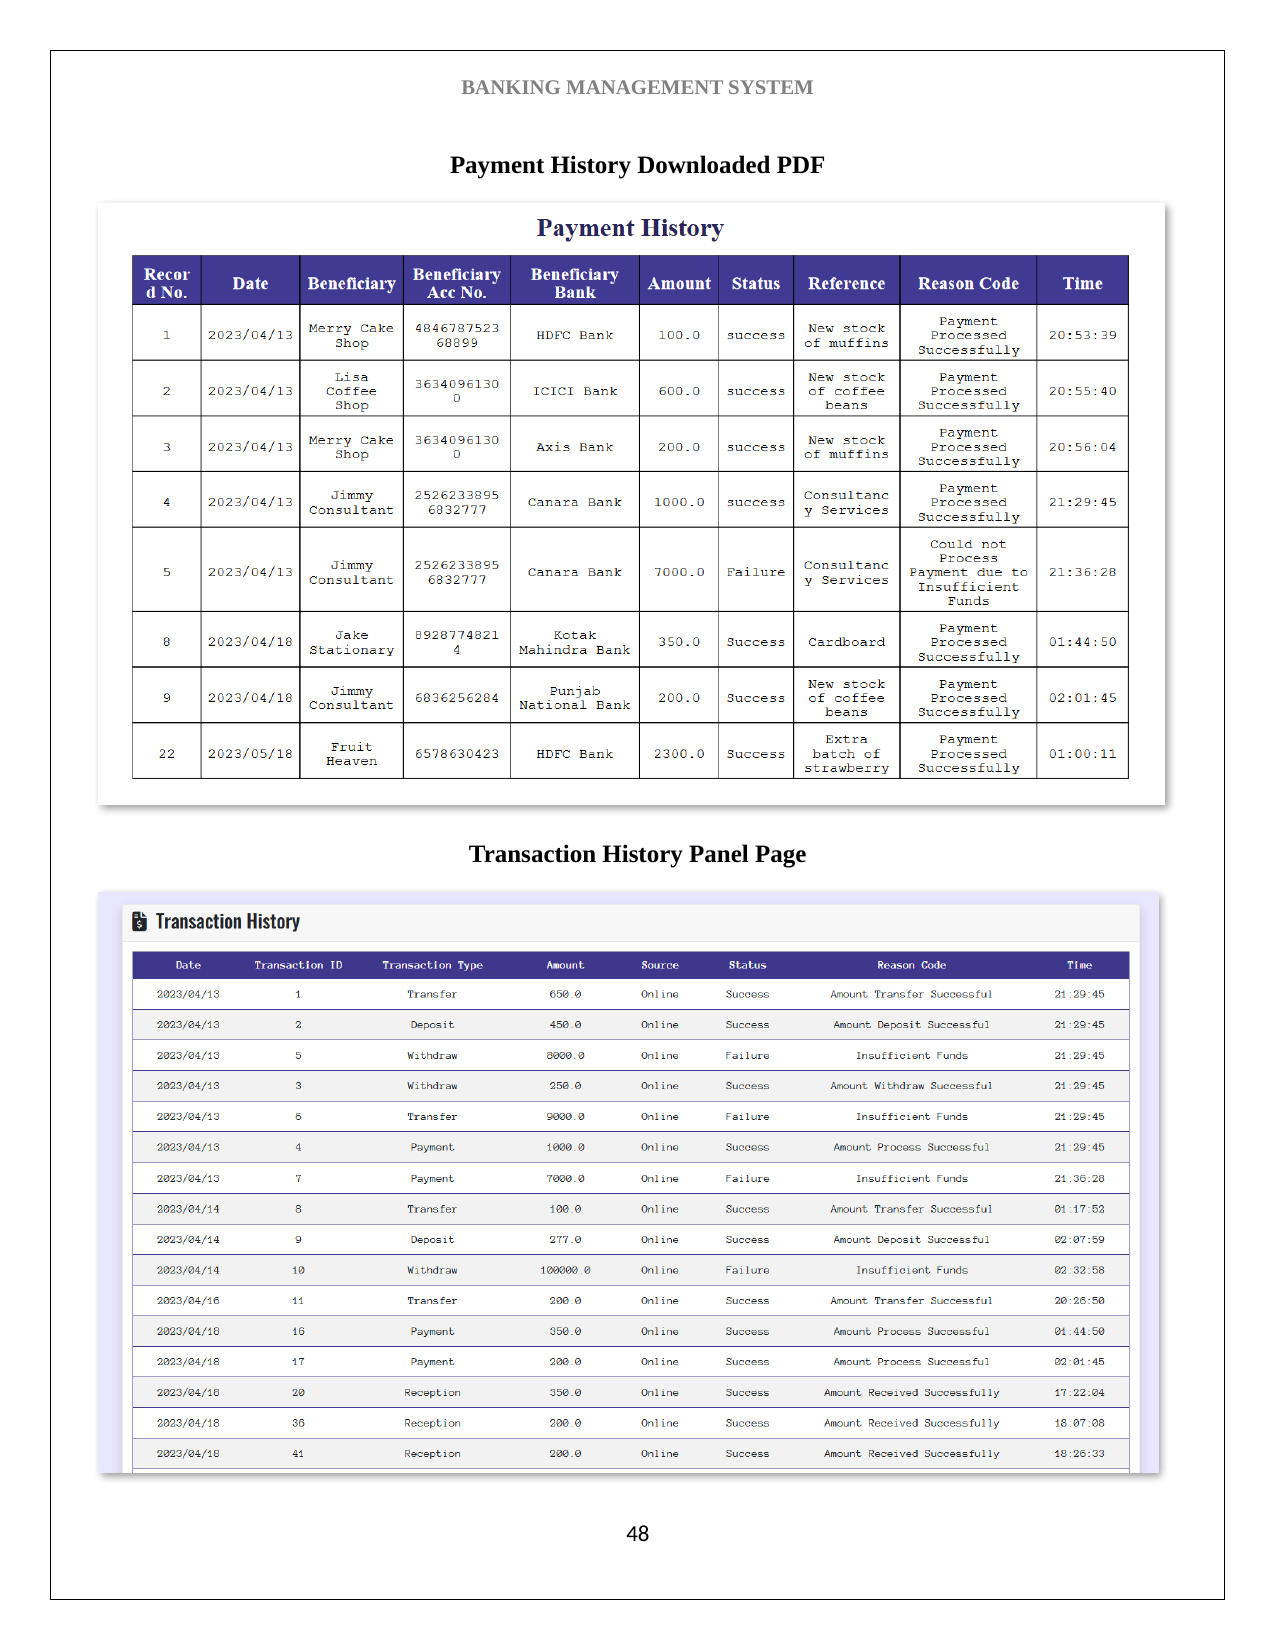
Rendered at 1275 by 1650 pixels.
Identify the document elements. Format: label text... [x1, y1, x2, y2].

text Payment History Downloaded PDF [225, 150, 1050, 179]
picture [98, 203, 1165, 805]
text Transaction History Panel Page [225, 839, 1050, 867]
picture [98, 892, 1159, 1473]
